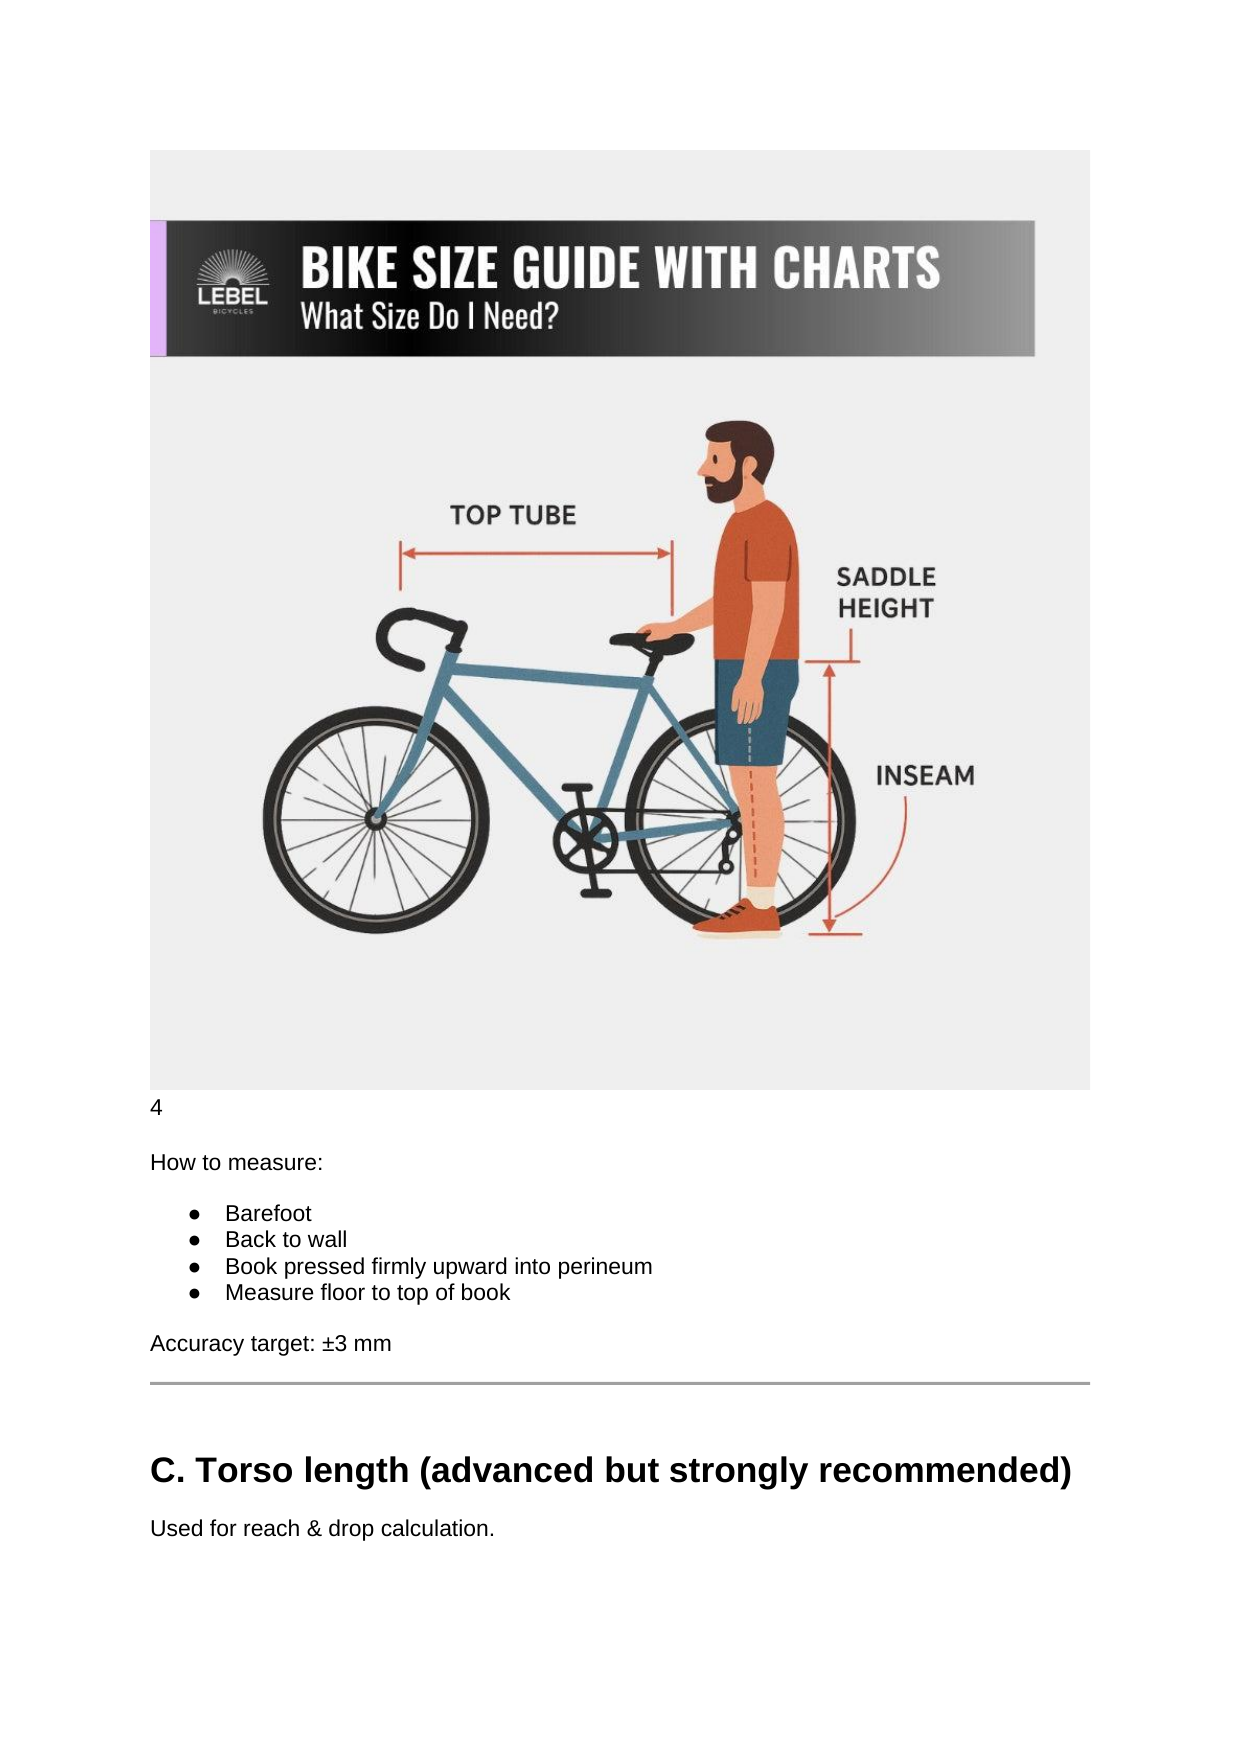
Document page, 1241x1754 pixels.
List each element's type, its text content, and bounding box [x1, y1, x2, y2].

text Accuracy target: ±3 mm [150, 1330, 1090, 1357]
list Book pressed firmly upward into perineum [187, 1253, 1090, 1279]
picture [150, 150, 1091, 1090]
text 4 [150, 1093, 1090, 1120]
list Back to wall [187, 1226, 1090, 1253]
subtitle C. Torso length (advanced but strongly recommended) [150, 1449, 1090, 1490]
text How to measure: [150, 1149, 1090, 1175]
list Barefoot [187, 1200, 1090, 1226]
text Used for reach & drop calculation. [150, 1515, 1090, 1542]
list Measure floor to top of book [187, 1279, 1090, 1305]
